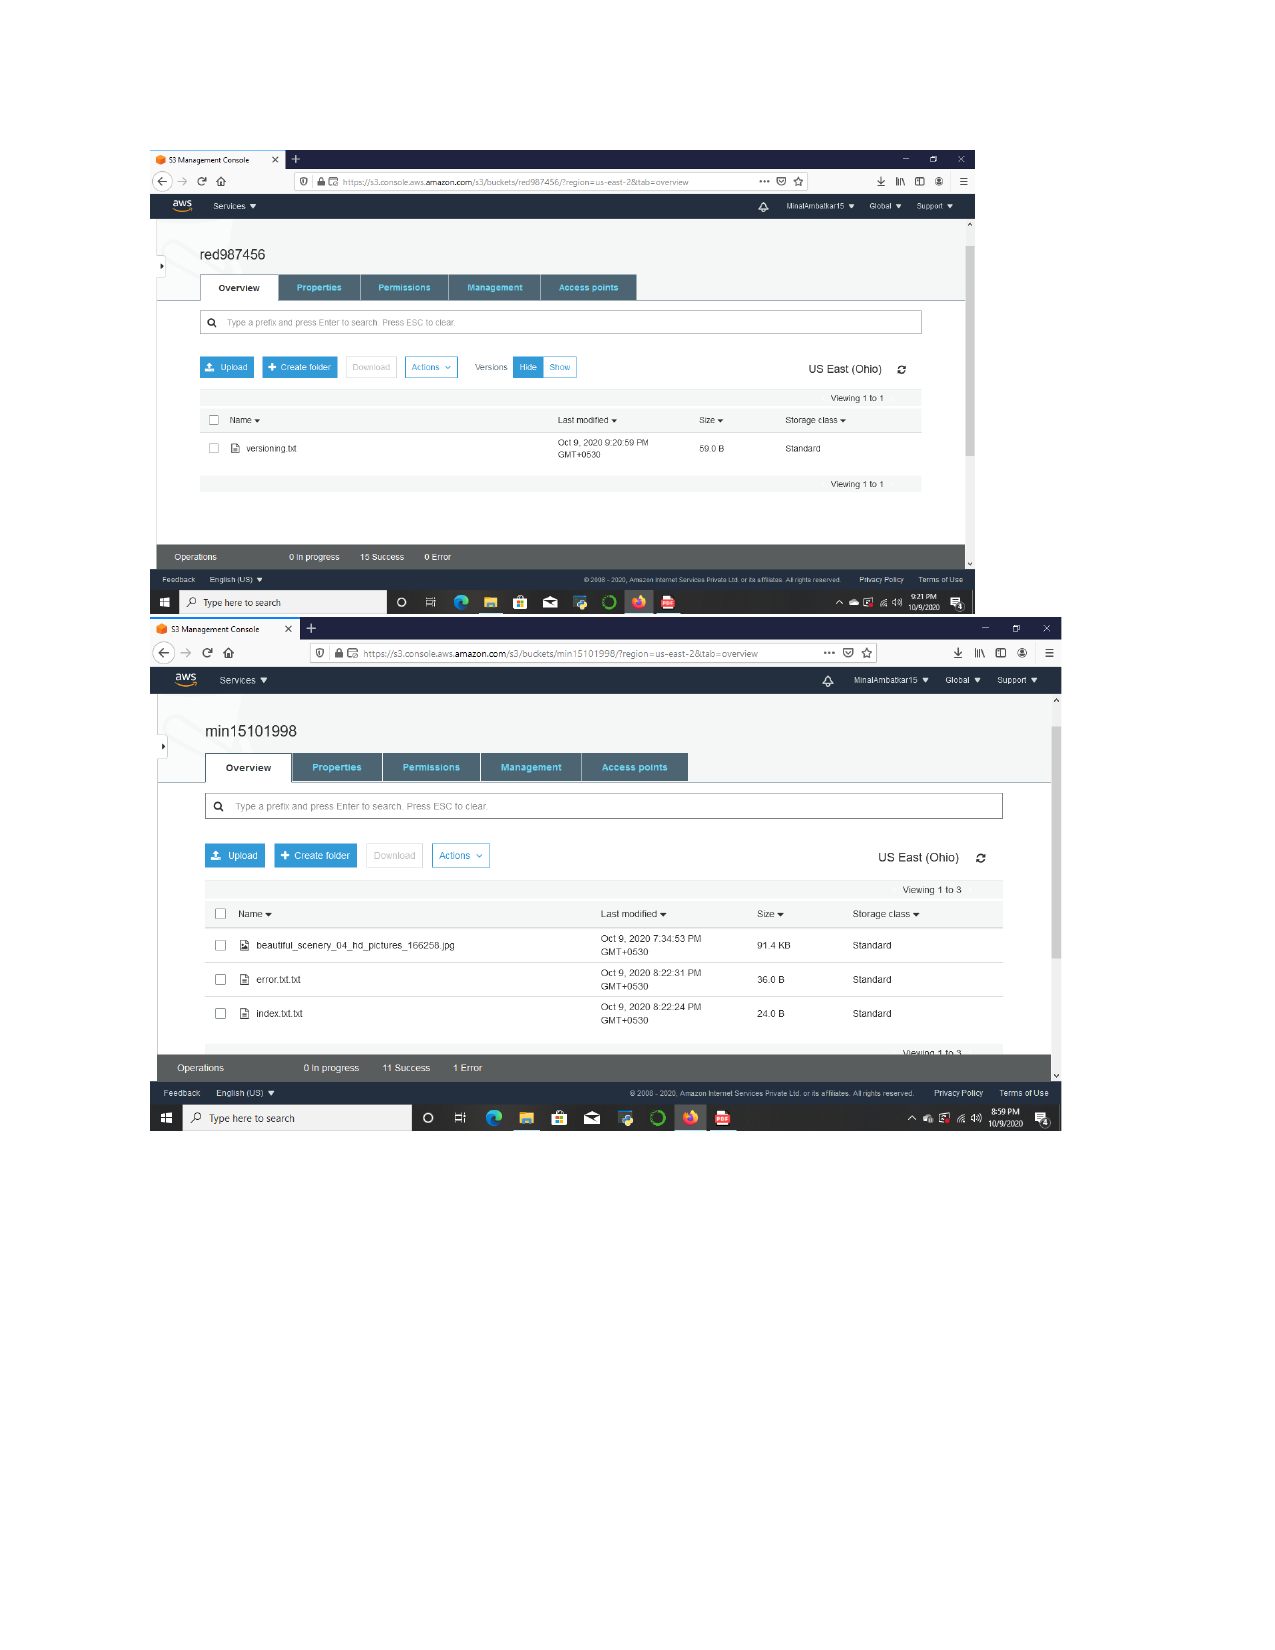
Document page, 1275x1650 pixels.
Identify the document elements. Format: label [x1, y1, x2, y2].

picture [150, 150, 975, 614]
picture [150, 617, 1062, 1131]
